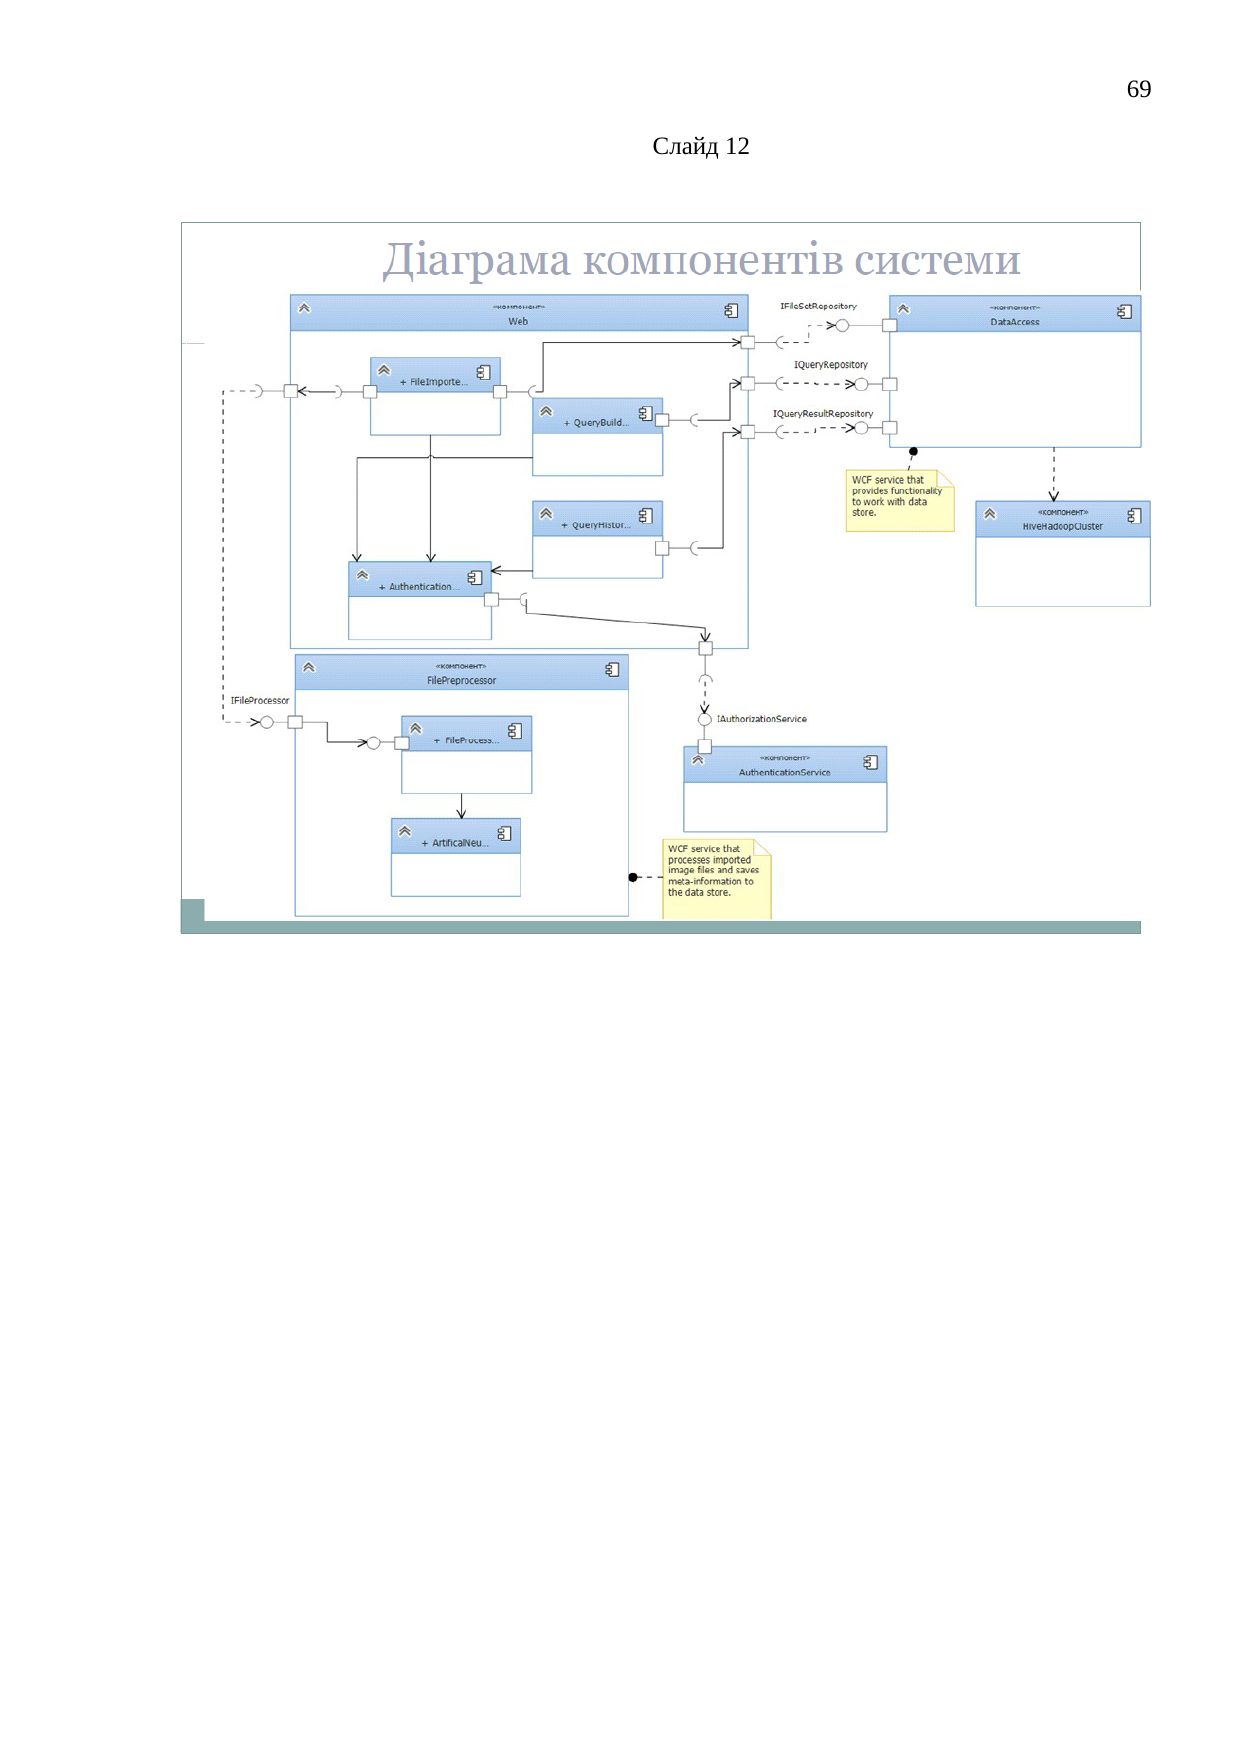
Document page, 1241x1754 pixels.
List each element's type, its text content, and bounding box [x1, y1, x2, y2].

picture [177, 217, 1152, 938]
text Слайд 12 [177, 131, 1152, 160]
